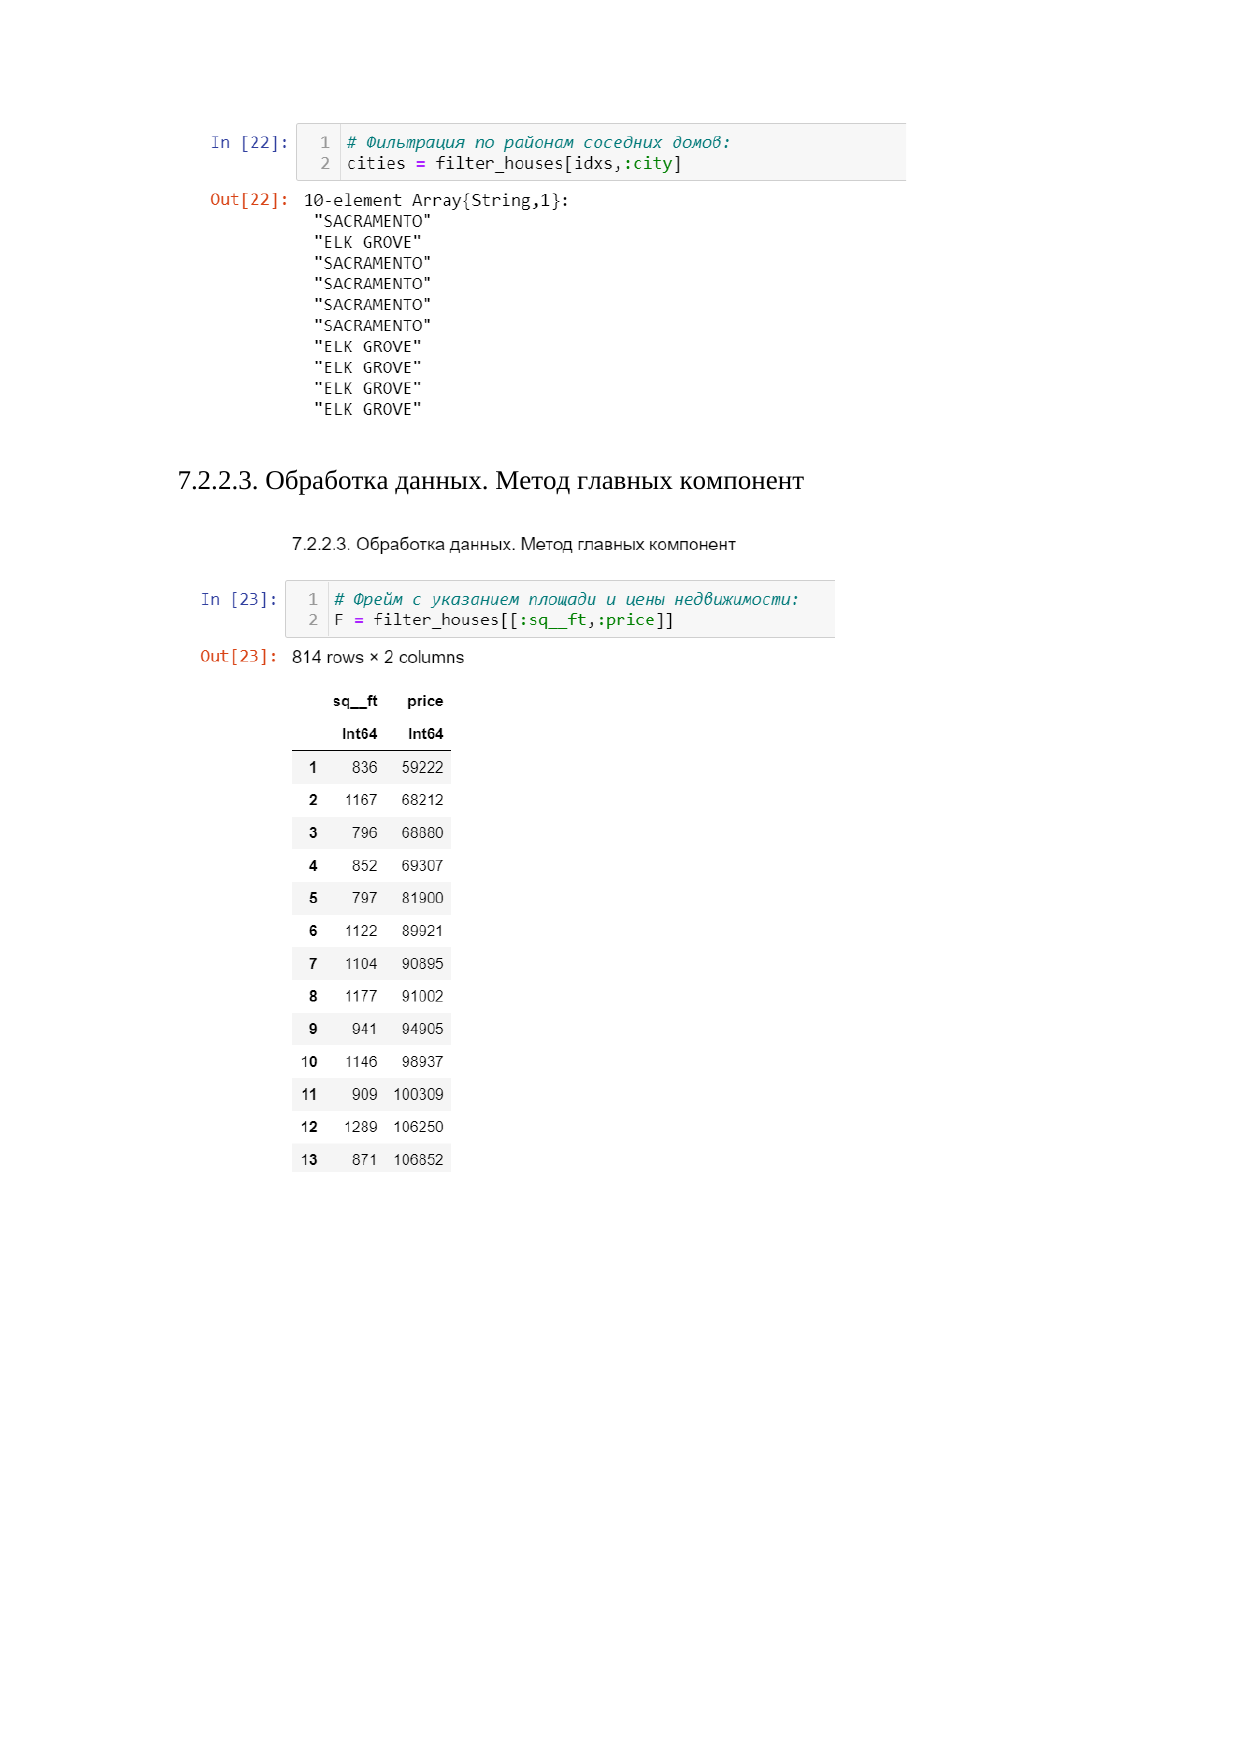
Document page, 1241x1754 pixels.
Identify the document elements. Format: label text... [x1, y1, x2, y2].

text 7.2.2.3. Обработка данных. Метод главных компонент [177, 464, 1152, 495]
picture [177, 520, 835, 1172]
picture [177, 118, 907, 439]
